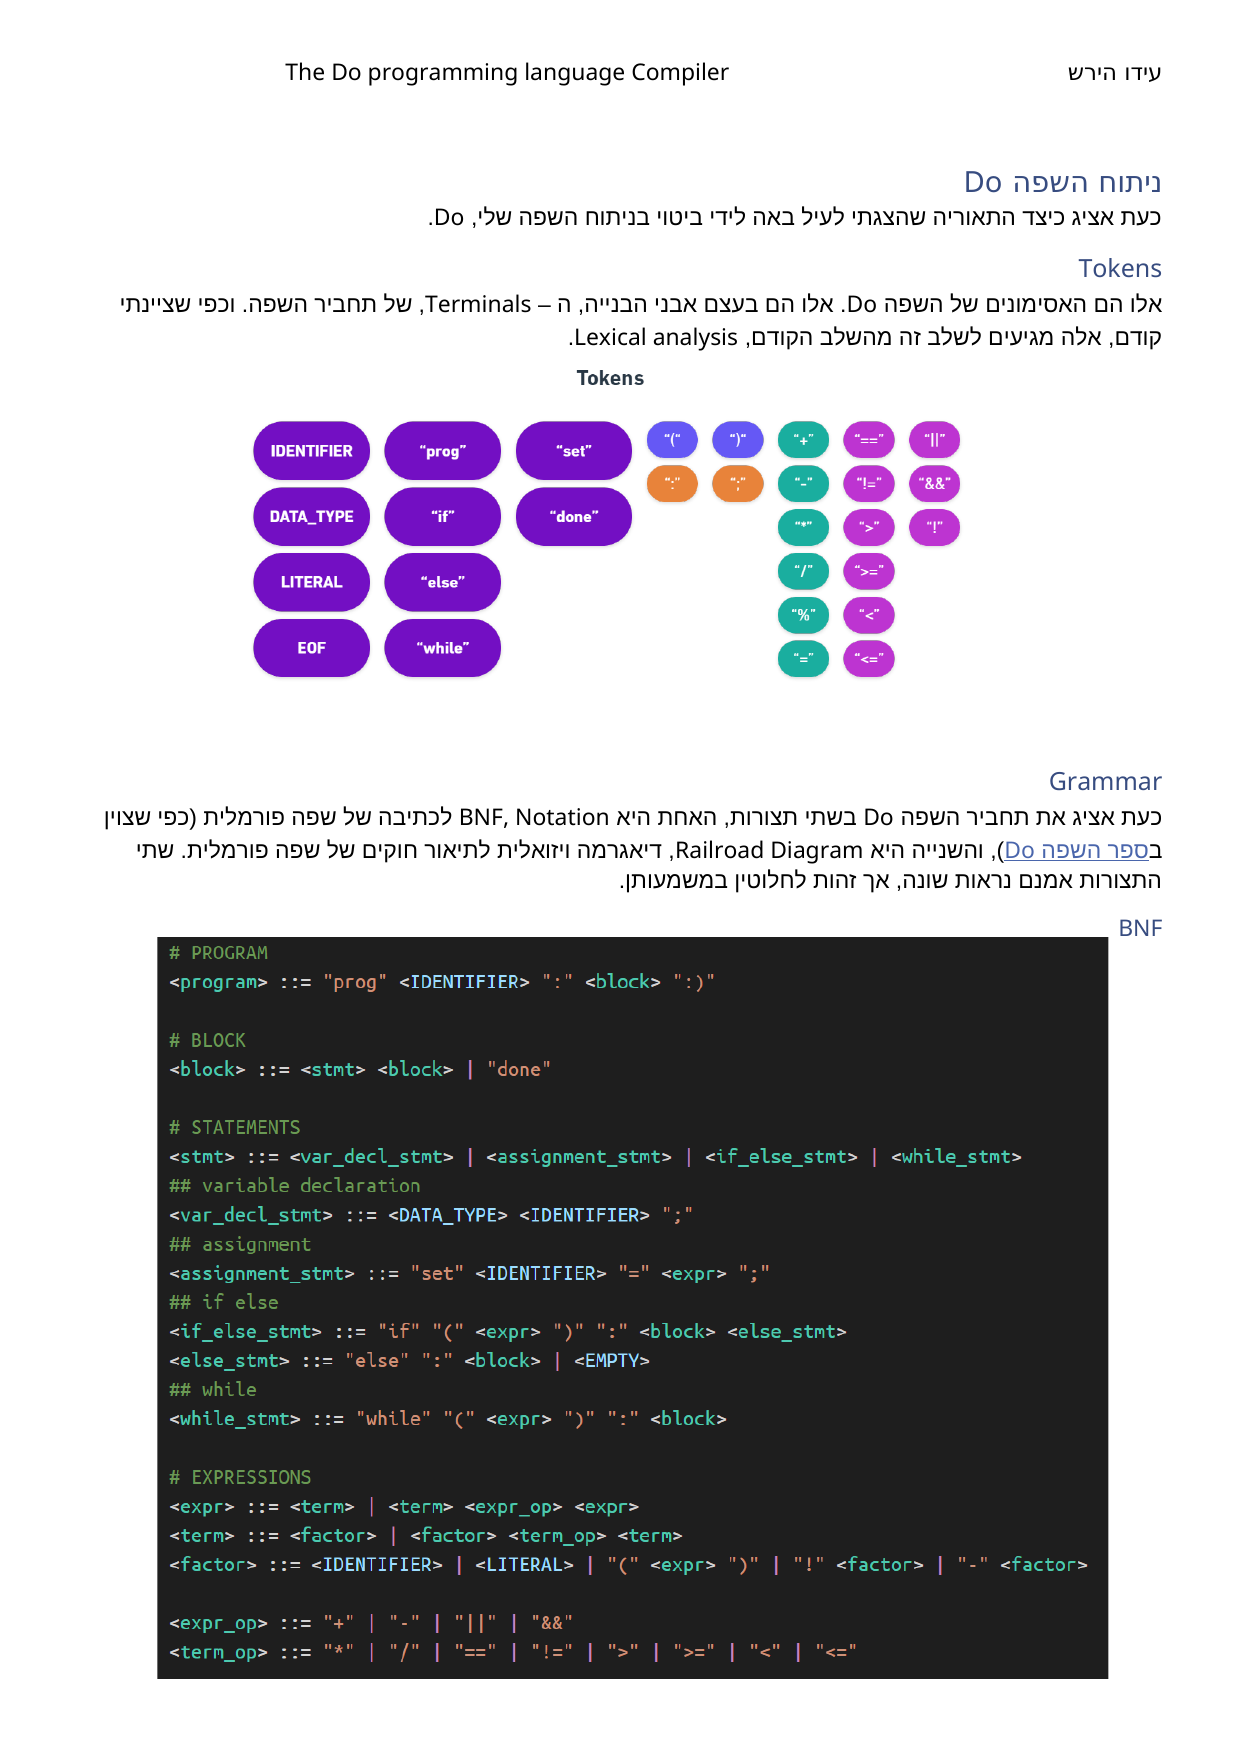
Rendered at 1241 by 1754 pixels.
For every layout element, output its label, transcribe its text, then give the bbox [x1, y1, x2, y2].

picture [238, 366, 975, 692]
subtitle BNF [103, 912, 1162, 943]
picture [157, 937, 1109, 1679]
text כעת אציג כיצד התאוריה שהצגתי לעיל באה לידי ביטוי בניתוח השפה שלי, Do. [103, 201, 1162, 232]
subtitle Grammar [103, 764, 1162, 798]
text כעת אציג את תחביר השפה Do בשתי תצורות, האחת היא BNF, Notation לכתיבה של שפה פורמלית (כפי שצוין בספר השפה Do), והשנייה היא Railroad Diagram, דיאגרמה ויזואלית לתיאור חוקים של שפה פורמלית. שתי התצורות אמנם נראות שונה, אך זהות לחלוטין במשמעותן. [103, 800, 1162, 893]
subtitle Tokens [103, 251, 1162, 285]
text אלו הם האסימונים של השפה Do. אלו הם בעצם אבני הבנייה, ה – Terminals, של תחביר השפה. וכפי שציינתי קודם, אלה מגיעים לשלב זה מהשלב הקודם, Lexical analysis. [103, 288, 1162, 352]
subtitle ניתוח השפה Do [103, 161, 1162, 201]
